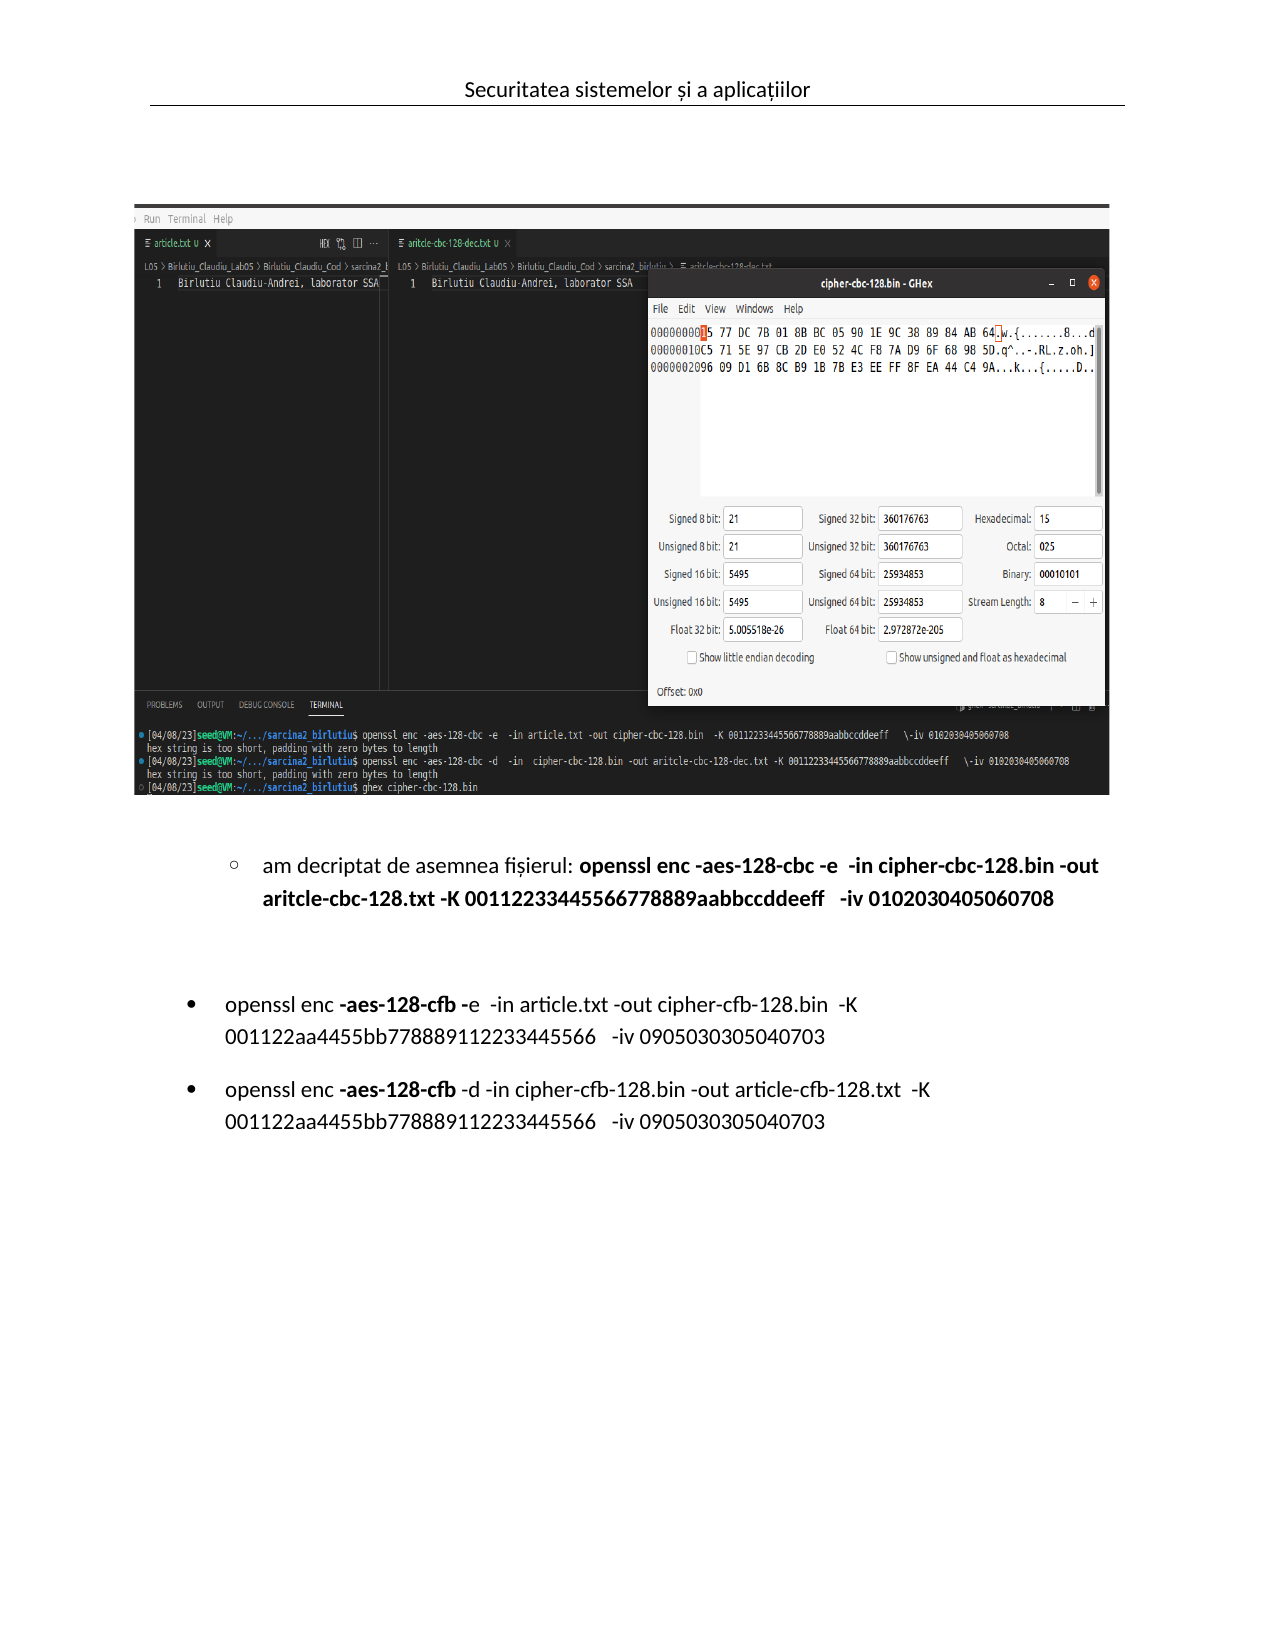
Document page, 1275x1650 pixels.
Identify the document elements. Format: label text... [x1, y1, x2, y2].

list openssl enc -aes-128-cfb -d -in cipher-cfb-128.bin -out article-cfb-128.txt -K 001122aa4455bb778889112233445566 -iv 0905030305040703 [187, 1075, 1125, 1135]
list openssl enc -aes-128-cfb -e -in article.txt -out cipher-cfb-128.bin -K 001122aa4455bb778889112233445566 -iv 0905030305040703 [187, 990, 1125, 1050]
list am decriptat de asemnea fișierul: openssl enc -aes-128-cbc -e -in cipher-cbc-128.bin -out aritcle-cbc-128.txt -K 00112233445566778889aabbccddeeff -iv 0102030405060708 [225, 851, 1125, 912]
picture [134, 204, 1110, 795]
